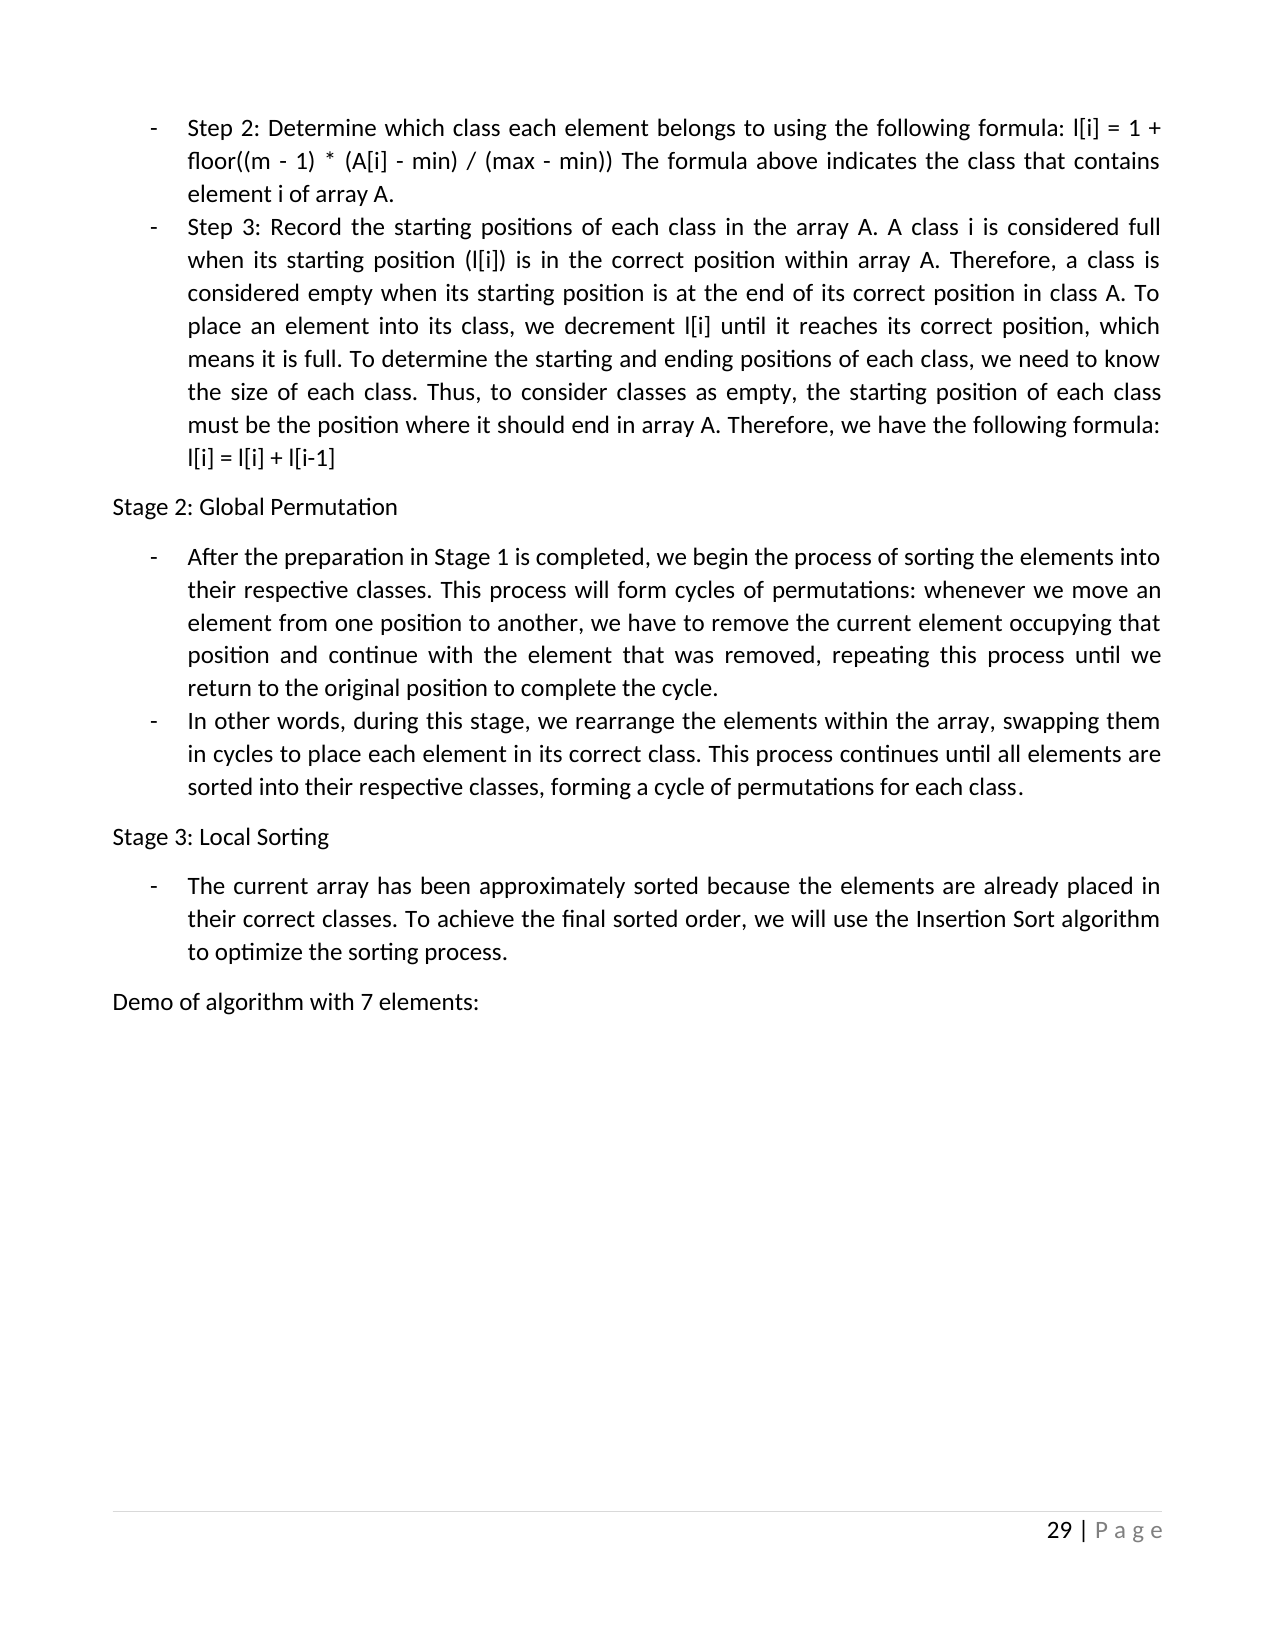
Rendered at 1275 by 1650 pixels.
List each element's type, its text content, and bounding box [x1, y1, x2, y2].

text Stage 2: Global Permutation [112, 491, 1162, 522]
text Stage 3: Local Sorting [112, 821, 1162, 851]
list In other words, during this stage, we rearrange the elements within the array, swapping them in cycles to place each element in its correct class. This process continues until all elements are sorted into their respective classes, forming a cycle of permutations for each class. [150, 705, 1162, 802]
list After the preparation in Stage 1 is completed, we begin the process of sorting the elements into their respective classes. This process will form cycles of permutations: whenever we move an element from one position to another, we have to remove the current element occupying that position and continue with the element that was removed, repeating this process until we return to the original position to complete the cycle. [150, 541, 1162, 703]
list Step 2: Determine which class each element belongs to using the following formula: l[i] = 1 + floor((m - 1) * (A[i] - min) / (max - min)) The formula above indicates the class that contains element i of array A. [150, 112, 1162, 209]
text Demo of algorithm with 7 elements: [112, 986, 1162, 1016]
list Step 3: Record the starting positions of each class in the array A. A class i is considered full when its starting position (l[i]) is in the correct position within array A. Therefore, a class is considered empty when its starting position is at the end of its correct position in class A. To place an element into its class, we decrement l[i] until it reaches its correct position, which means it is full. To determine the starting and ending positions of each class, we need to know the size of each class. Thus, to consider classes as empty, the starting position of each class must be the position where it should end in array A. Therefore, we have the following formula: l[i] = l[i] + l[i-1] [150, 211, 1162, 472]
list The current array has been approximately sorted because the elements are already placed in their correct classes. To achieve the final sorted order, we will use the Insertion Sort algorithm to optimize the sorting process. [150, 870, 1162, 967]
